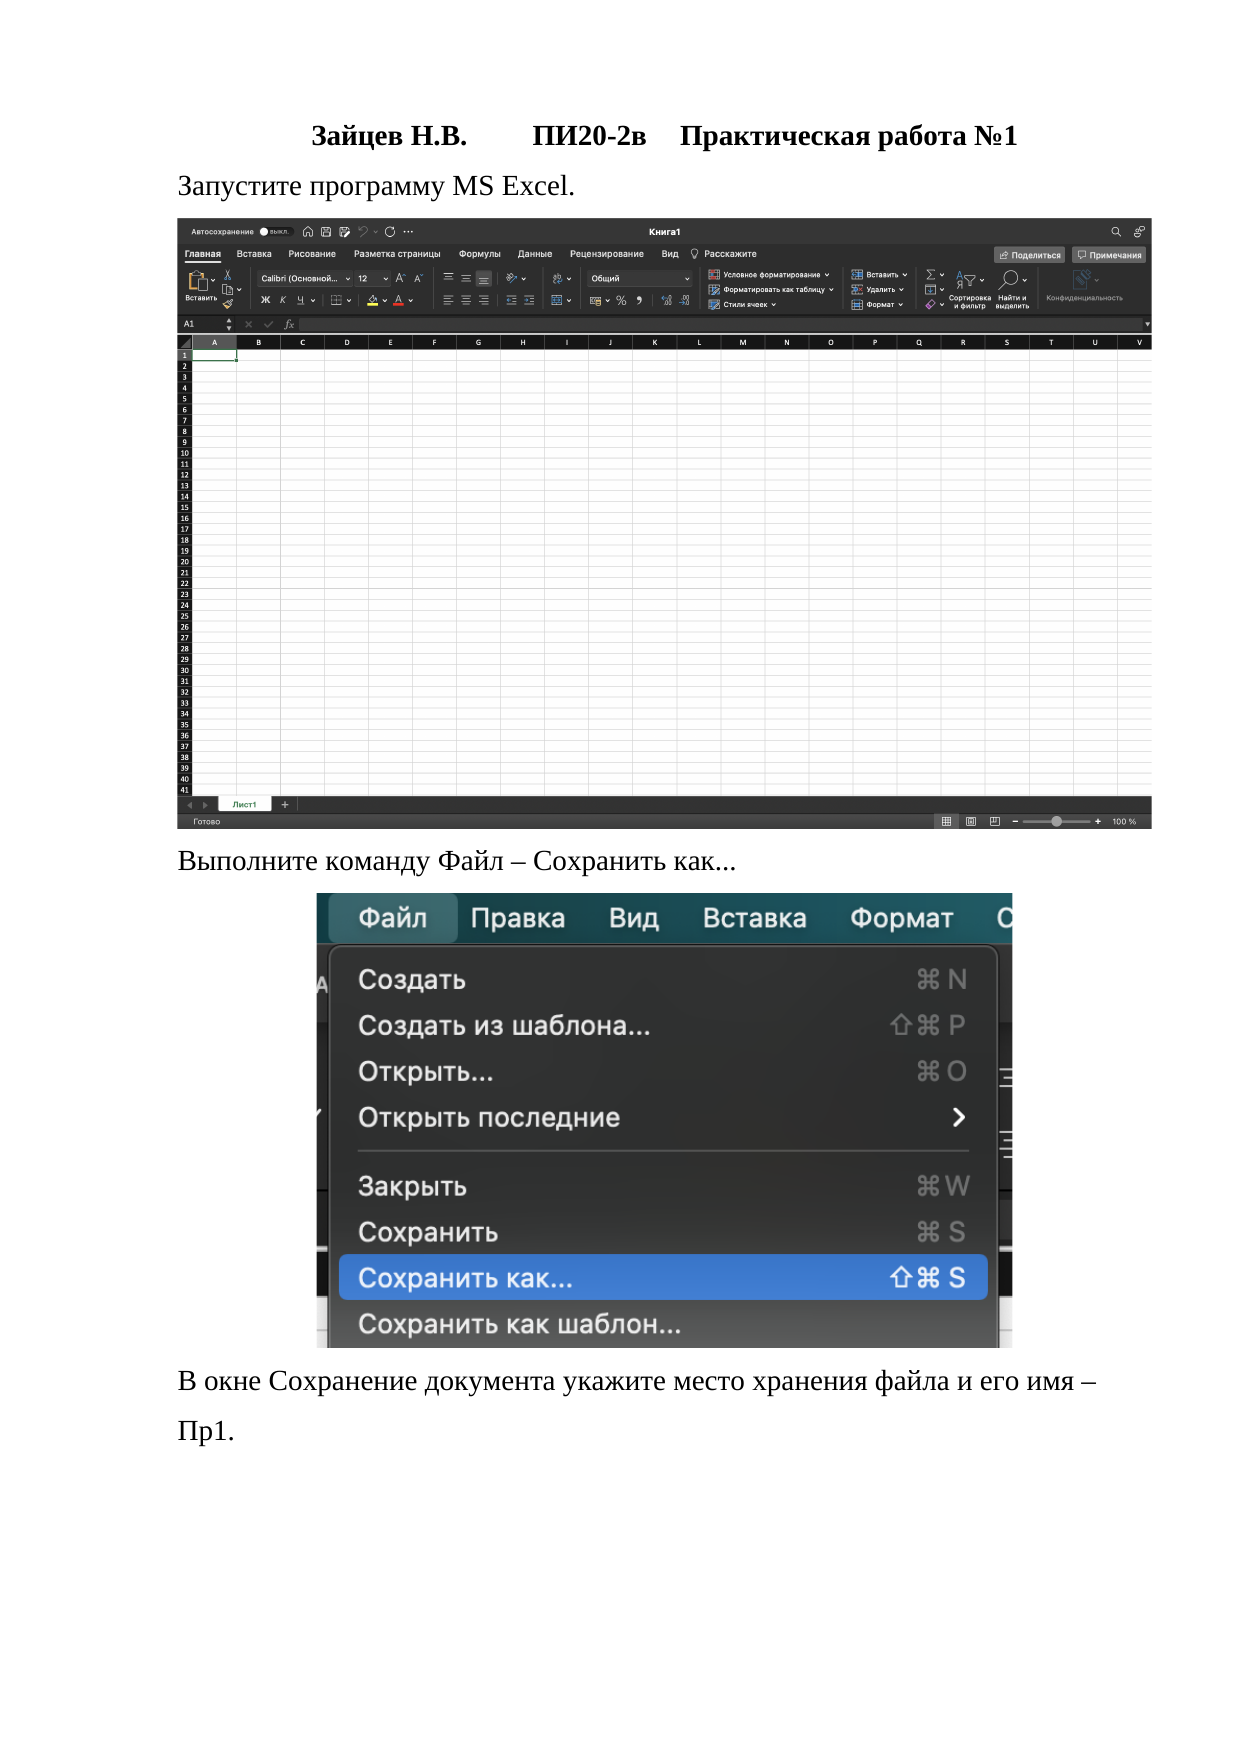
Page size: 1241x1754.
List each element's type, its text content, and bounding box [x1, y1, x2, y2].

text Зайцев Н.В. ПИ20-2в Практическая работа №1 [177, 118, 1152, 152]
text Выполните команду Файл – Сохранить как... [177, 843, 1152, 877]
text Запустите программу MS Excel. [177, 168, 1152, 202]
text Пр1. [177, 1413, 1152, 1447]
text В окне Сохранение документа укажите место хранения файла и его имя – [177, 1363, 1152, 1397]
picture [177, 218, 1152, 829]
picture [316, 893, 1013, 1348]
